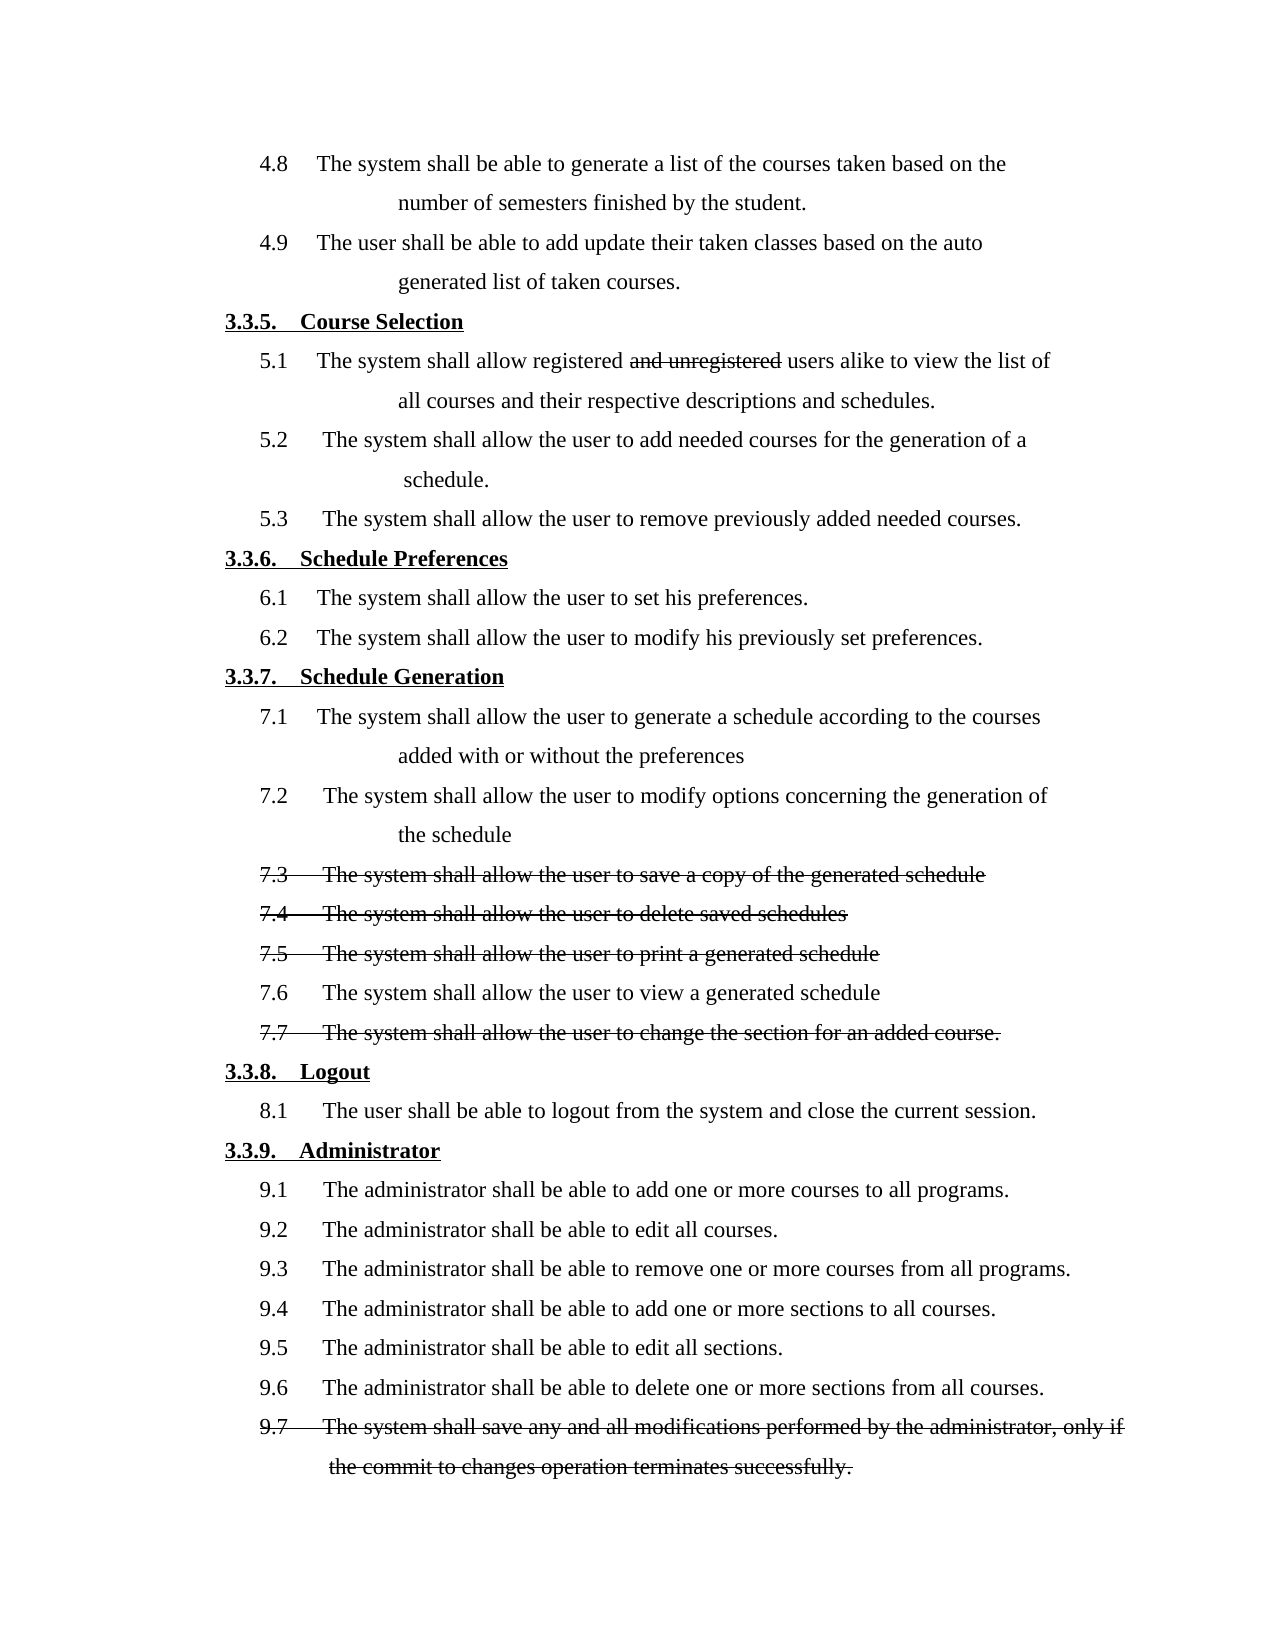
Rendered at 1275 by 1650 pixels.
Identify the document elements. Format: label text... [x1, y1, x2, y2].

text 3.3.7. Schedule Generation [150, 663, 1125, 689]
text 7.5 The system shall allow the user to print a generated schedule [150, 939, 1125, 966]
text 9.6 The administrator shall be able to delete one or more sections from all courses. [210, 1374, 1125, 1400]
text 7.1 The system shall allow the user to generate a schedule according to the courses added with or without the preferences [150, 703, 1125, 768]
text 3.3.6. Schedule Preferences [150, 545, 1125, 571]
text 6.2 The system shall allow the user to modify his previously set preferences. [150, 624, 1125, 650]
text 3.3.5. Course Selection [150, 308, 1125, 334]
text 3.3.9. Administrator [150, 1137, 1125, 1163]
text 9.3 The administrator shall be able to remove one or more courses from all programs. [210, 1255, 1125, 1282]
text 5.3 The system shall allow the user to remove previously added needed courses. [150, 505, 1125, 532]
text 6.1 The system shall allow the user to set his preferences. [150, 584, 1125, 611]
text 9.1 The administrator shall be able to add one or more courses to all programs. [210, 1176, 1125, 1203]
text 4.9 The user shall be able to add update their taken classes based on the auto generated list of taken courses. [150, 229, 1125, 295]
text 5.1 The system shall allow registered and unregistered users alike to view the list of all courses and their respective descriptions and schedules. [150, 347, 1125, 413]
text 7.7 The system shall allow the user to change the section for an added course. [150, 1018, 1125, 1045]
text 9.2 The administrator shall be able to edit all courses. [210, 1216, 1125, 1242]
text 8.1 The user shall be able to logout from the system and close the current session. [150, 1097, 1125, 1124]
text 5.2 The system shall allow the user to add needed courses for the generation of a schedule. [150, 426, 1125, 492]
text 9.7 The system shall save any and all modifications performed by the administrator, only if the commit to changes operation terminates successfully. [210, 1413, 1125, 1479]
text 7.2 The system shall allow the user to modify options concerning the generation of the schedule [150, 782, 1125, 847]
text 9.4 The administrator shall be able to add one or more sections to all courses. [210, 1295, 1125, 1321]
text 3.3.8. Logout [150, 1058, 1125, 1084]
text 7.4 The system shall allow the user to delete saved schedules [150, 900, 1125, 926]
text 7.6 The system shall allow the user to view a generated schedule [150, 979, 1125, 1005]
text 7.3 The system shall allow the user to save a copy of the generated schedule [150, 861, 1125, 887]
text 4.8 The system shall be able to generate a list of the courses taken based on the number of semesters finished by the student. [150, 150, 1125, 216]
text 9.5 The administrator shall be able to edit all sections. [210, 1334, 1125, 1361]
